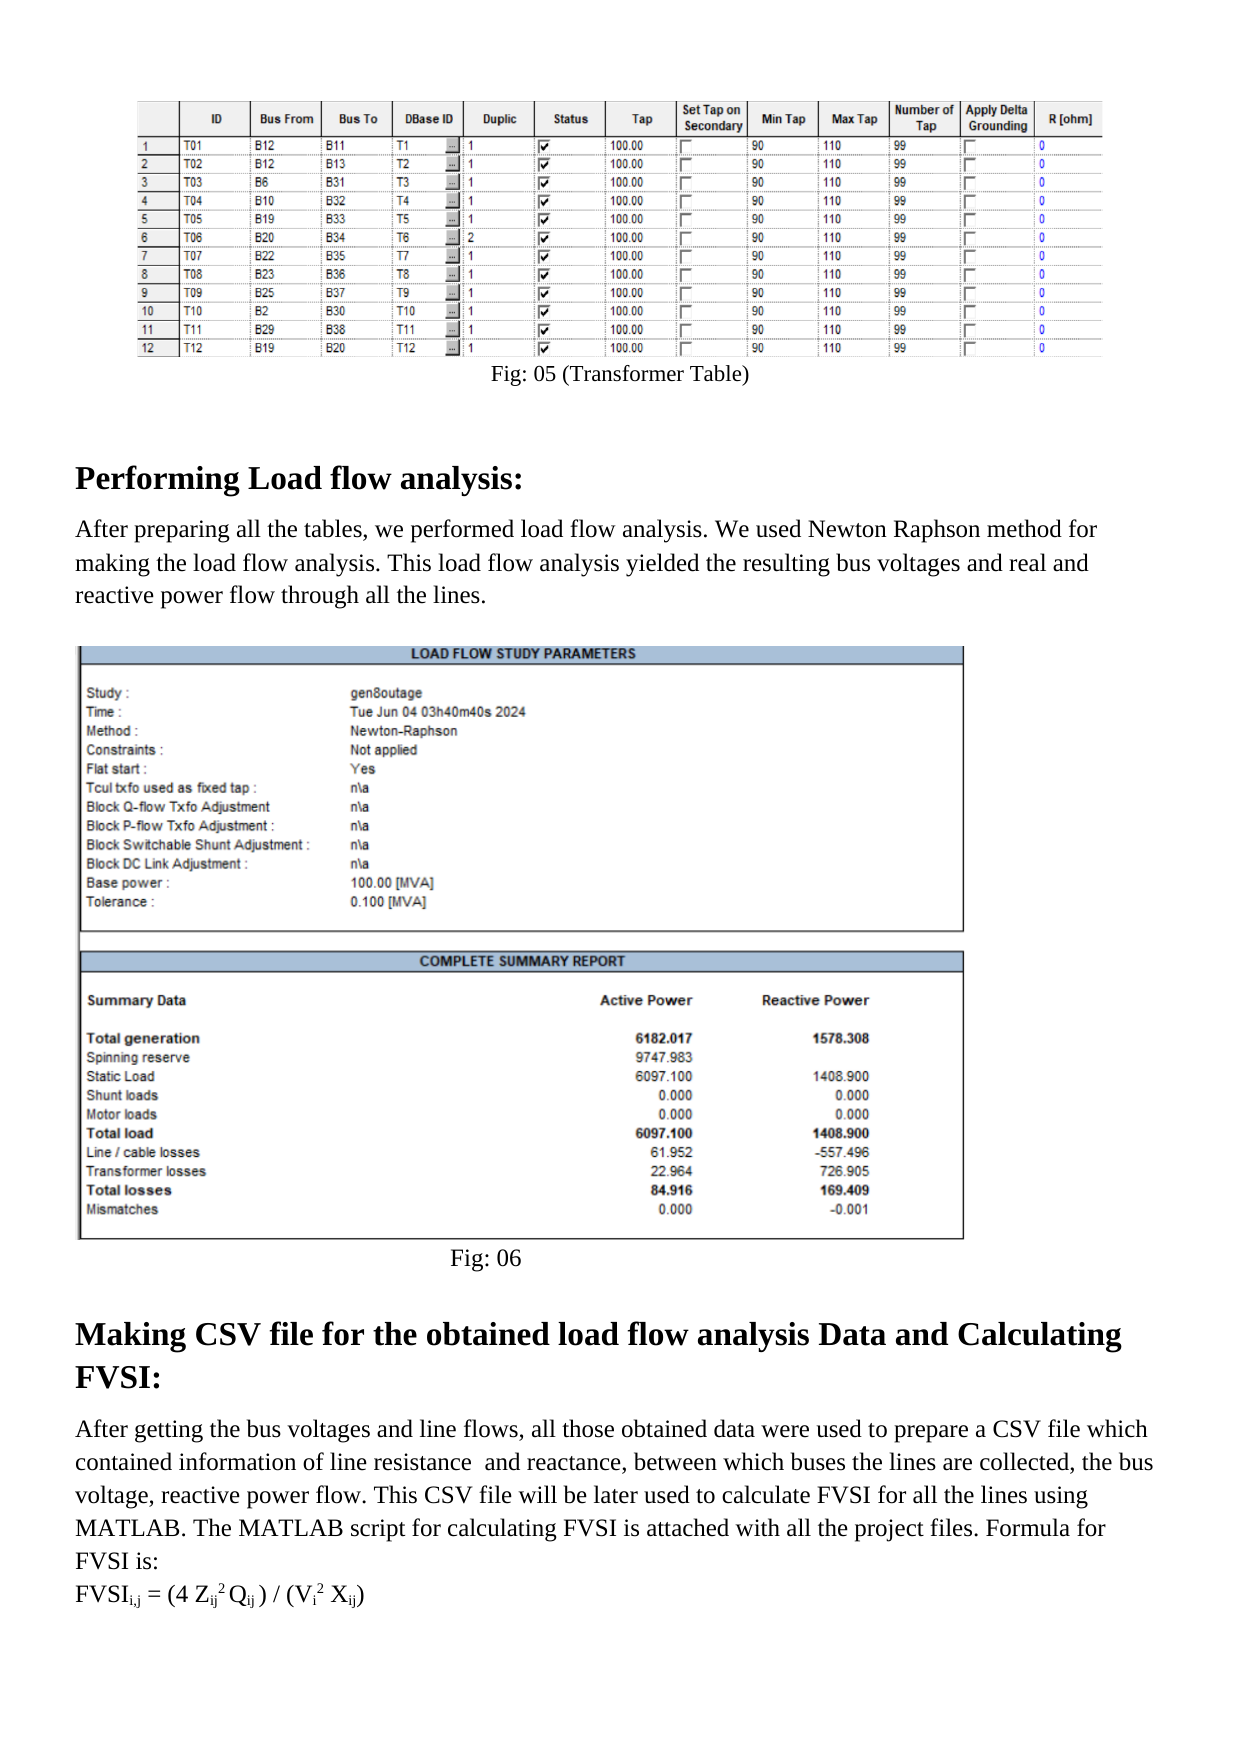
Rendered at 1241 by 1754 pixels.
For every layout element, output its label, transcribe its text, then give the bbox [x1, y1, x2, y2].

text After preparing all the tables, we performed load flow analysis. We used Newton Raphson method for making the load flow analysis. This load flow analysis yielded the resulting bus voltages and real and reactive power flow through all the lines. [75, 514, 1165, 609]
subtitle Performing Load flow analysis: [75, 458, 1165, 496]
text Fig: 06 [75, 1243, 1165, 1272]
picture [75, 646, 965, 1240]
text FVSIi,j = (4 Zij2 Qij ) / (Vi2 Xij) [75, 1579, 1165, 1608]
picture [137, 101, 1103, 357]
subtitle Making CSV file for the obtained load flow analysis Data and Calculating FVSI: [75, 1314, 1165, 1396]
text Fig: 05 (Transformer Table) [75, 360, 1165, 386]
text After getting the bus voltages and line flows, all those obtained data were used to prepare a CSV file which contained information of line resistance and reactance, between which buses the lines are collected, the bus voltage, reactive power flow. This CSV file will be later used to calculate FVSI for all the lines using MATLAB. The MATLAB script for calculating FVSI is attached with all the project files. Formula for FVSI is: [75, 1414, 1165, 1575]
